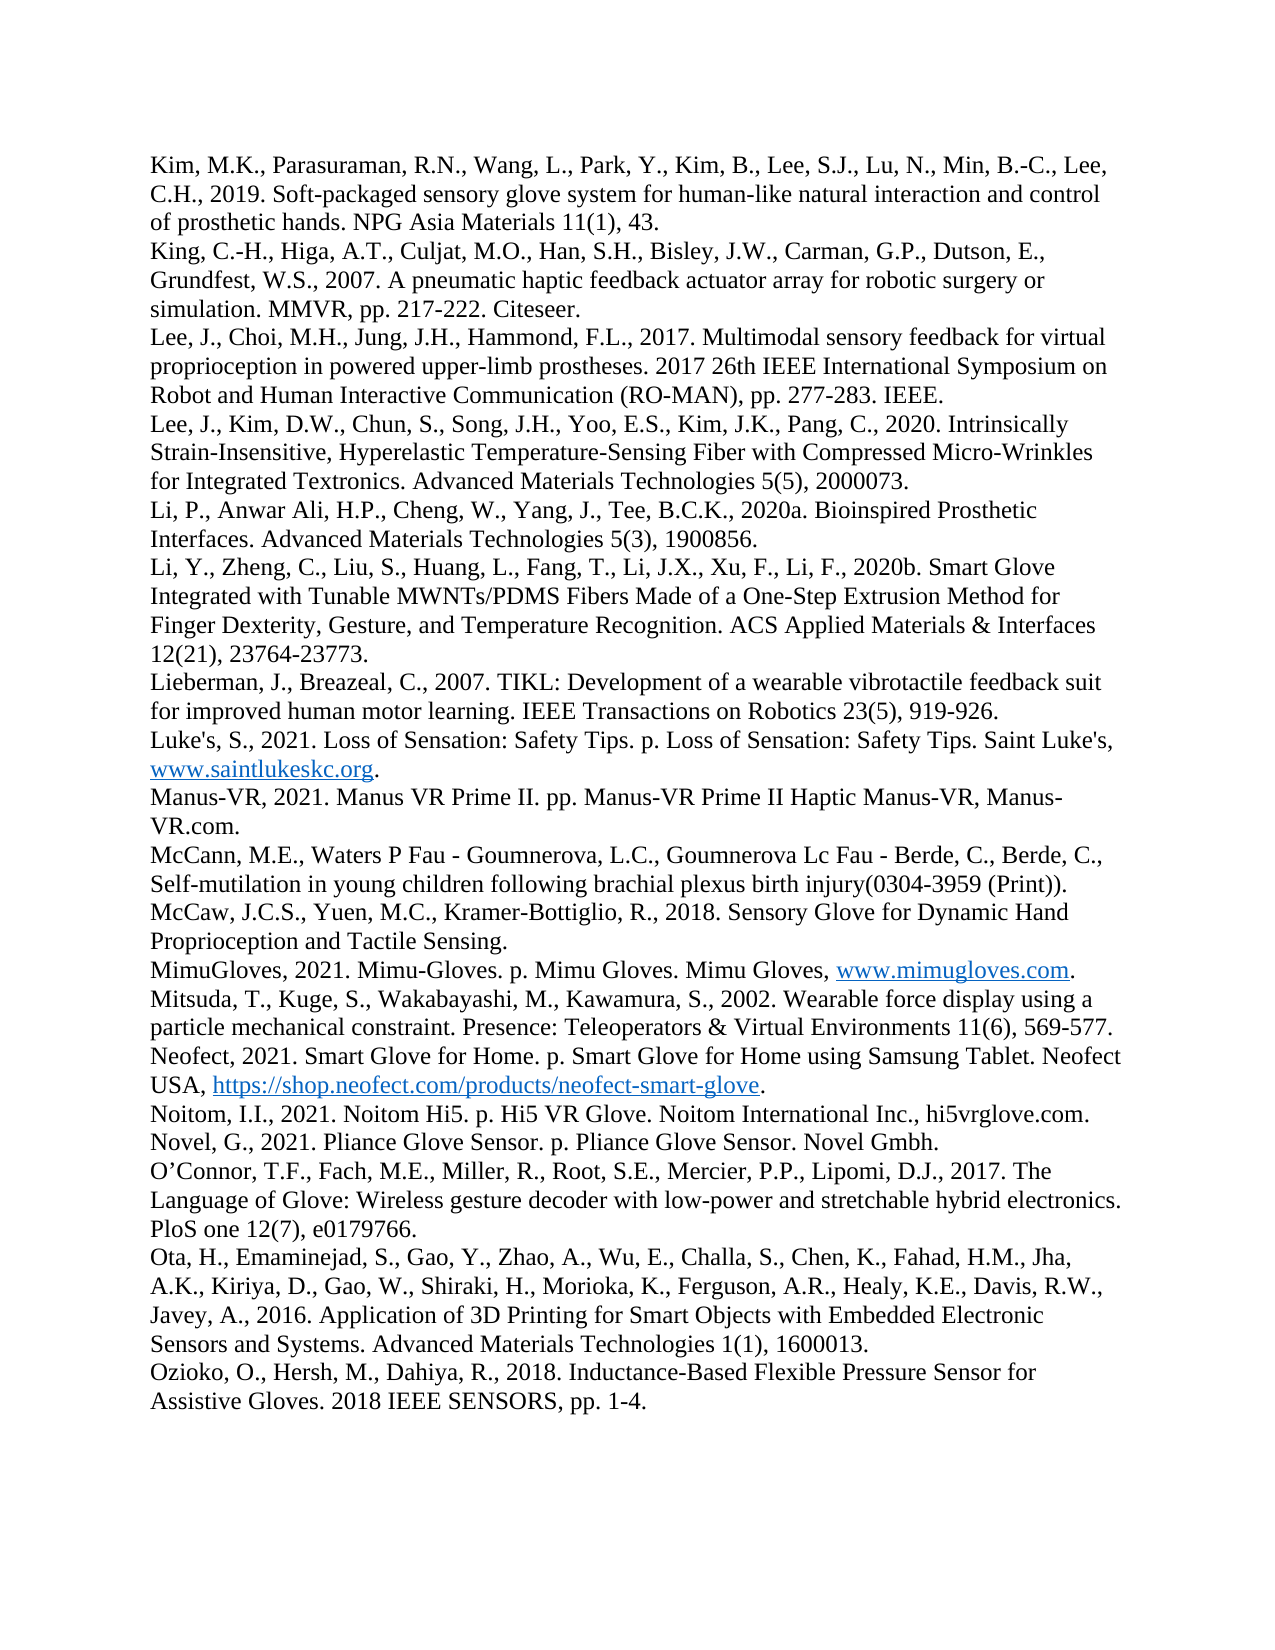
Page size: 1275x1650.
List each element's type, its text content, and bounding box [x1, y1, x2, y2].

text King, C.-H., Higa, A.T., Culjat, M.O., Han, S.H., Bisley, J.W., Carman, G.P., Dutson, E., Grundfest, W.S., 2007. A pneumatic haptic feedback actuator array for robotic surgery or simulation. MMVR, pp. 217-222. Citeseer. [150, 236, 1125, 322]
text Novel, G., 2021. Pliance Glove Sensor. p. Pliance Glove Sensor. Novel Gmbh. [150, 1127, 1125, 1156]
text Manus-VR, 2021. Manus VR Prime II. pp. Manus-VR Prime II Haptic Manus-VR, Manus-VR.com. [150, 782, 1125, 840]
text Li, Y., Zheng, C., Liu, S., Huang, L., Fang, T., Li, J.X., Xu, F., Li, F., 2020b. Smart Glove Integrated with Tunable MWNTs/PDMS Fibers Made of a One-Step Extrusion Method for Finger Dexterity, Gesture, and Temperature Recognition. ACS Applied Materials & Interfaces 12(21), 23764-23773. [150, 552, 1125, 667]
text Noitom, I.I., 2021. Noitom Hi5. p. Hi5 VR Glove. Noitom International Inc., hi5vrglove.com. [150, 1099, 1125, 1127]
text Kim, M.K., Parasuraman, R.N., Wang, L., Park, Y., Kim, B., Lee, S.J., Lu, N., Min, B.-C., Lee, C.H., 2019. Soft-packaged sensory glove system for human-like natural interaction and control of prosthetic hands. NPG Asia Materials 11(1), 43. [150, 150, 1125, 236]
text Mitsuda, T., Kuge, S., Wakabayashi, M., Kawamura, S., 2002. Wearable force display using a particle mechanical constraint. Presence: Teleoperators & Virtual Environments 11(6), 569-577. [150, 984, 1125, 1041]
text McCaw, J.C.S., Yuen, M.C., Kramer-Bottiglio, R., 2018. Sensory Glove for Dynamic Hand Proprioception and Tactile Sensing. [150, 897, 1125, 955]
text Luke's, S., 2021. Loss of Sensation: Safety Tips. p. Loss of Sensation: Safety Tips. Saint Luke's, www.saintlukeskc.org. [150, 725, 1125, 782]
text Ota, H., Emaminejad, S., Gao, Y., Zhao, A., Wu, E., Challa, S., Chen, K., Fahad, H.M., Jha, A.K., Kiriya, D., Gao, W., Shiraki, H., Morioka, K., Ferguson, A.R., Healy, K.E., Davis, R.W., Javey, A., 2016. Application of 3D Printing for Smart Objects with Embedded Electronic Sensors and Systems. Advanced Materials Technologies 1(1), 1600013. [150, 1242, 1125, 1357]
text McCann, M.E., Waters P Fau - Goumnerova, L.C., Goumnerova Lc Fau - Berde, C., Berde, C., Self-mutilation in young children following brachial plexus birth injury(0304-3959 (Print)). [150, 840, 1125, 897]
text Lieberman, J., Breazeal, C., 2007. TIKL: Development of a wearable vibrotactile feedback suit for improved human motor learning. IEEE Transactions on Robotics 23(5), 919-926. [150, 667, 1125, 725]
text Li, P., Anwar Ali, H.P., Cheng, W., Yang, J., Tee, B.C.K., 2020a. Bioinspired Prosthetic Interfaces. Advanced Materials Technologies 5(3), 1900856. [150, 495, 1125, 552]
text O’Connor, T.F., Fach, M.E., Miller, R., Root, S.E., Mercier, P.P., Lipomi, D.J., 2017. The Language of Glove: Wireless gesture decoder with low-power and stretchable hybrid electronics. PloS one 12(7), e0179766. [150, 1156, 1125, 1242]
text Neofect, 2021. Smart Glove for Home. p. Smart Glove for Home using Samsung Tablet. Neofect USA, https://shop.neofect.com/products/neofect-smart-glove. [150, 1041, 1125, 1099]
text Ozioko, O., Hersh, M., Dahiya, R., 2018. Inductance-Based Flexible Pressure Sensor for Assistive Gloves. 2018 IEEE SENSORS, pp. 1-4. [150, 1357, 1125, 1415]
text Lee, J., Choi, M.H., Jung, J.H., Hammond, F.L., 2017. Multimodal sensory feedback for virtual proprioception in powered upper-limb prostheses. 2017 26th IEEE International Symposium on Robot and Human Interactive Communication (RO-MAN), pp. 277-283. IEEE. [150, 322, 1125, 409]
text Lee, J., Kim, D.W., Chun, S., Song, J.H., Yoo, E.S., Kim, J.K., Pang, C., 2020. Intrinsically Strain-Insensitive, Hyperelastic Temperature-Sensing Fiber with Compressed Micro-Wrinkles for Integrated Textronics. Advanced Materials Technologies 5(5), 2000073. [150, 409, 1125, 495]
text MimuGloves, 2021. Mimu-Gloves. p. Mimu Gloves. Mimu Gloves, www.mimugloves.com. [150, 955, 1125, 984]
